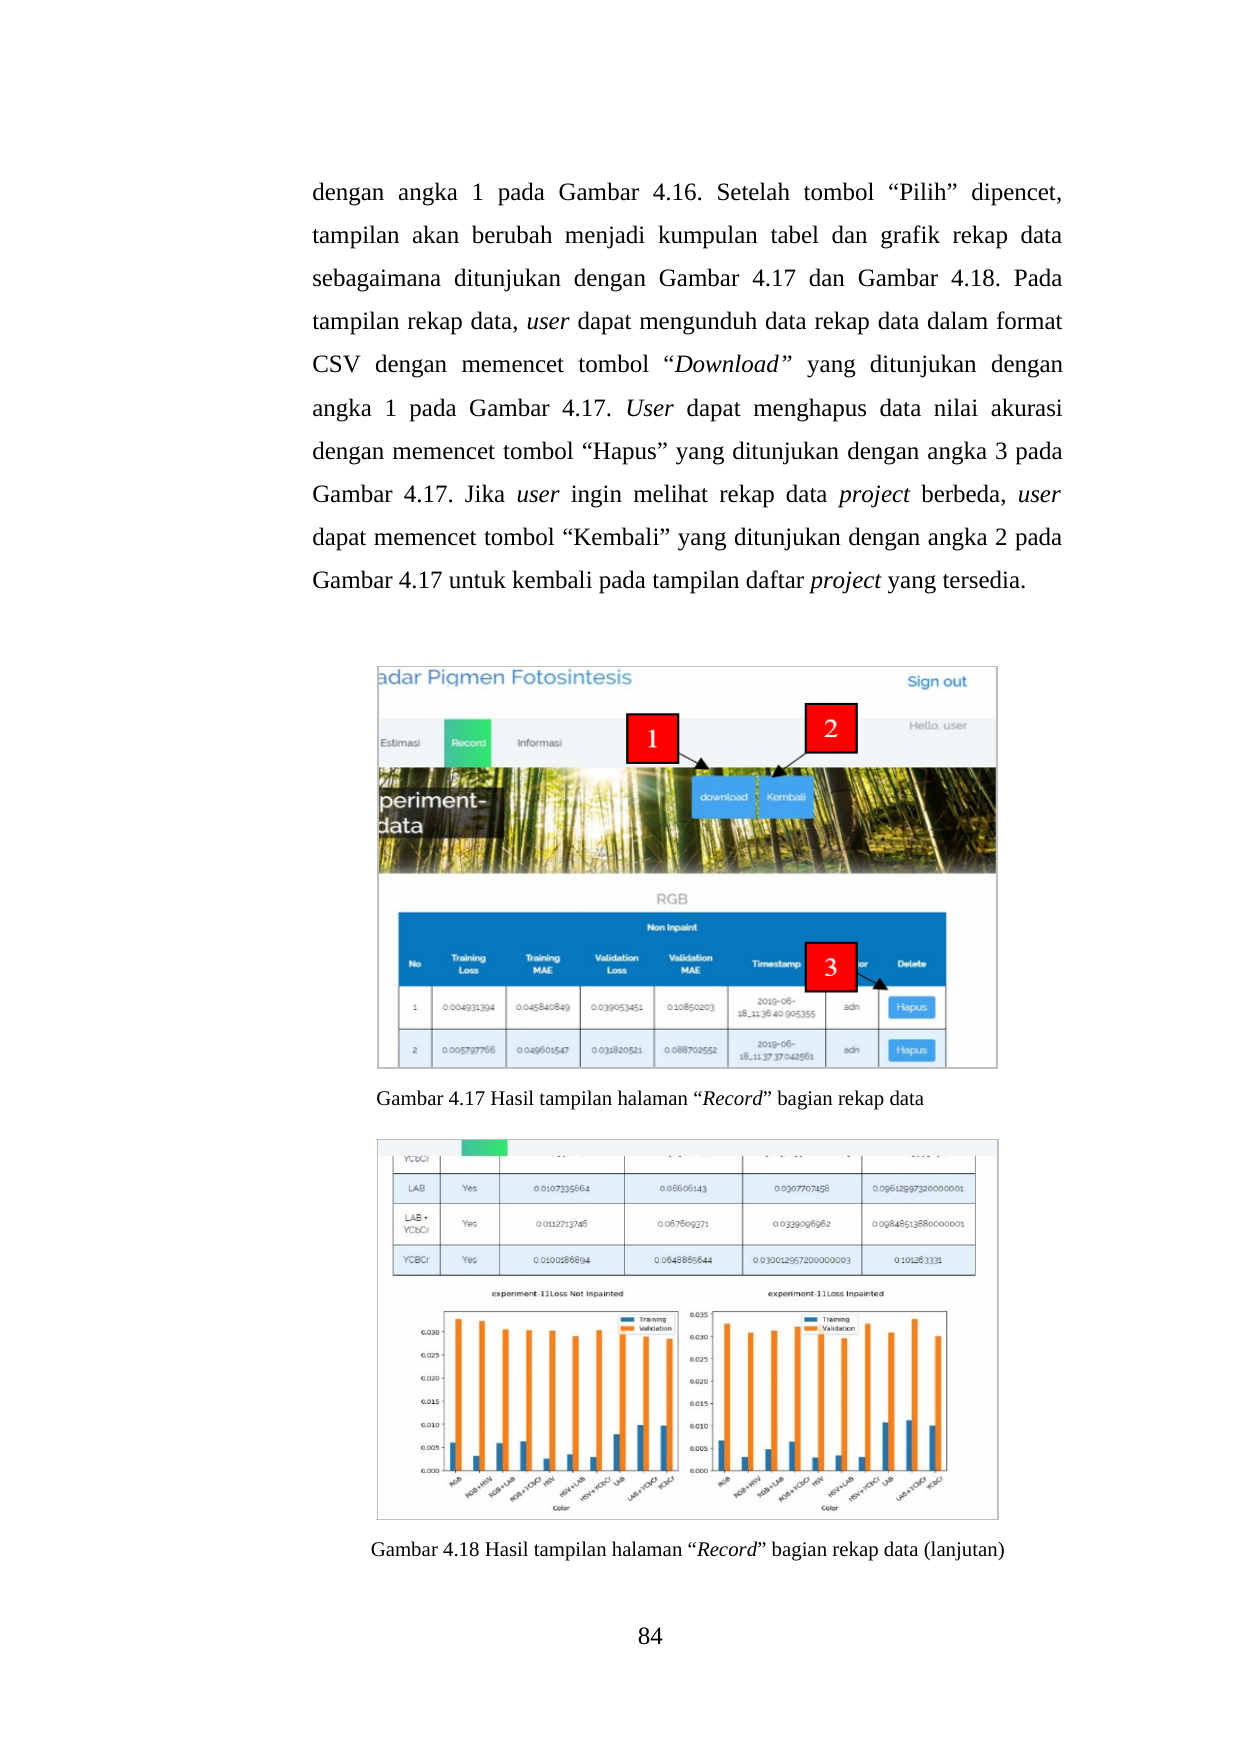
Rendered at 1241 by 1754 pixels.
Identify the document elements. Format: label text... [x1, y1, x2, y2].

picture [378, 1140, 997, 1519]
picture [379, 667, 996, 1067]
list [312, 177, 1063, 594]
text Gambar 4.18 Hasil tampilan halaman “Record” bagian rekap data (lanjutan) [237, 1537, 1063, 1561]
text Gambar 4.17 Hasil tampilan halaman “Record” bagian rekap data [237, 1086, 1063, 1110]
